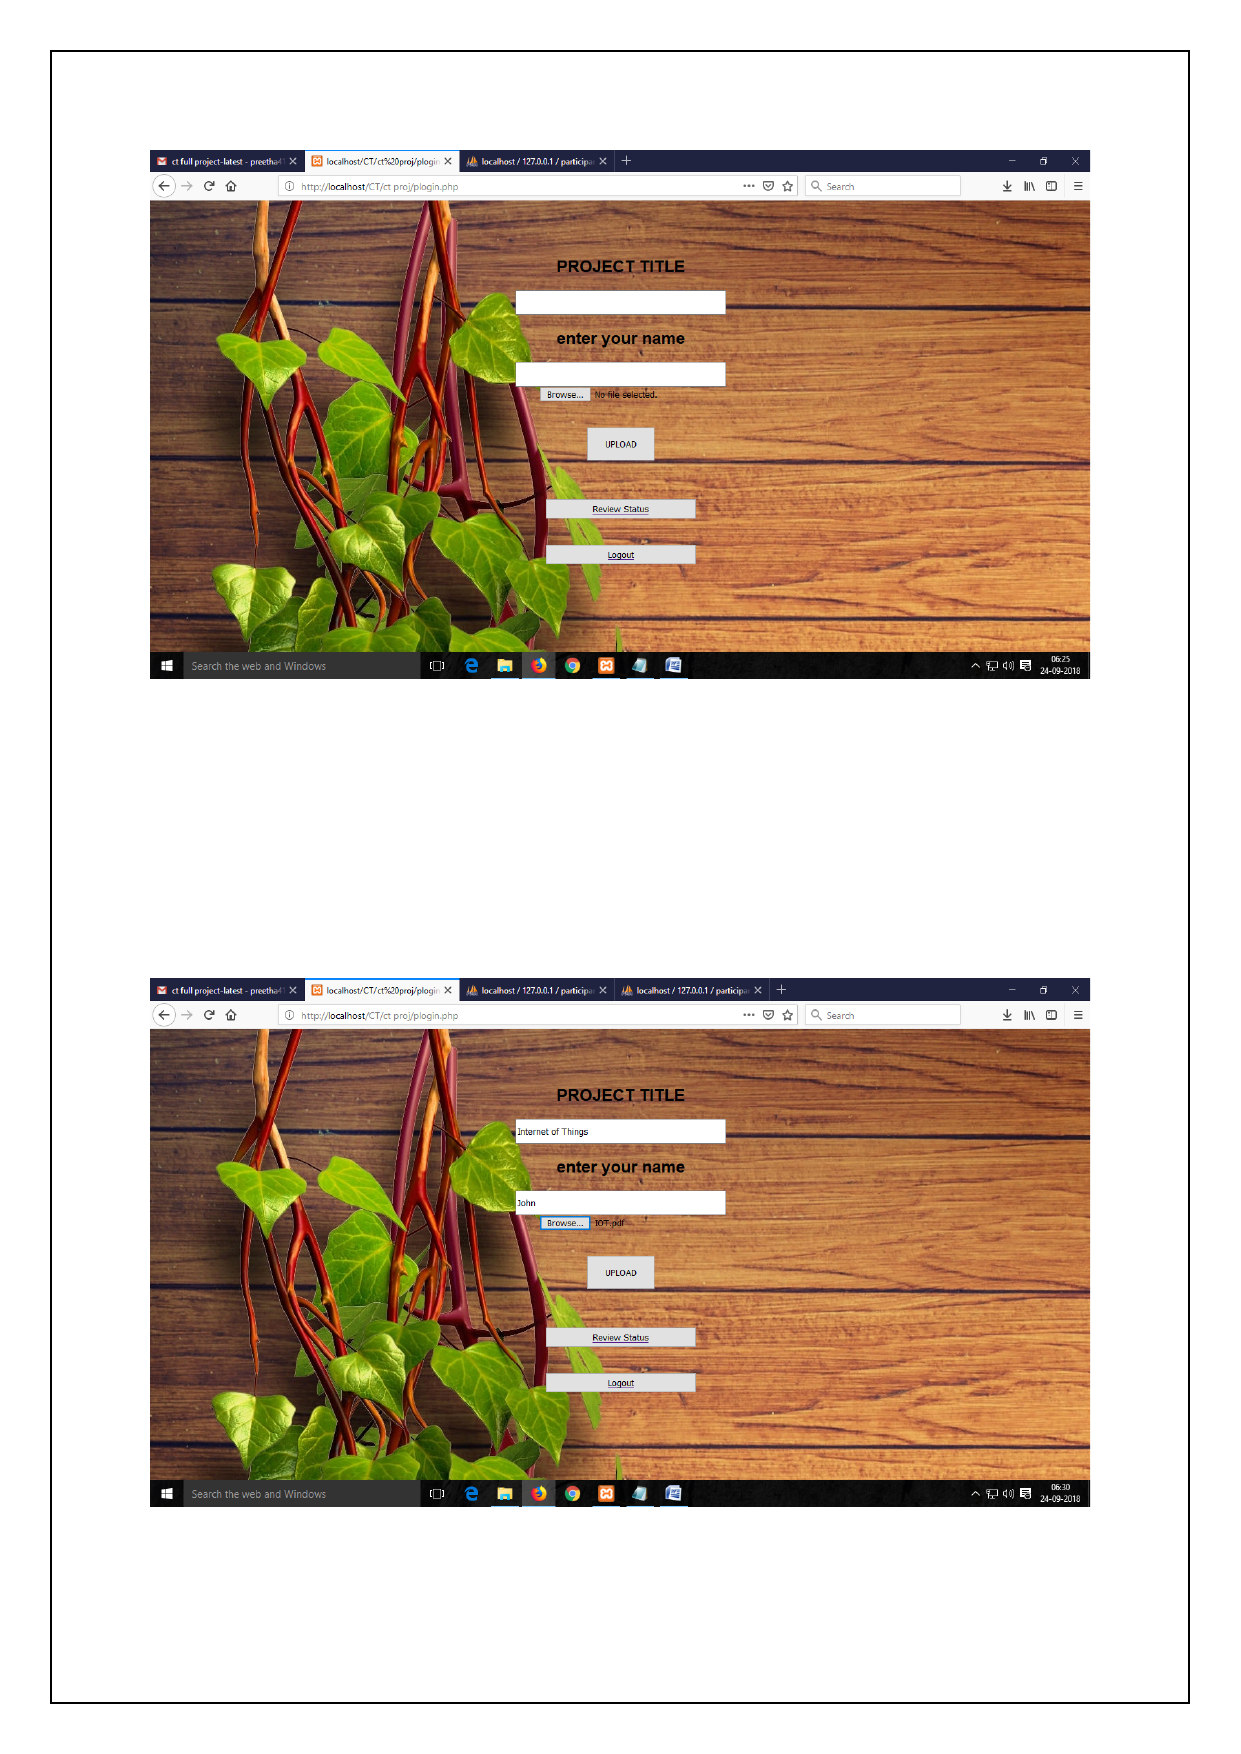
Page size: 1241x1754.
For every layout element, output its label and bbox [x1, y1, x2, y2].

picture [150, 150, 1091, 679]
picture [150, 978, 1091, 1507]
